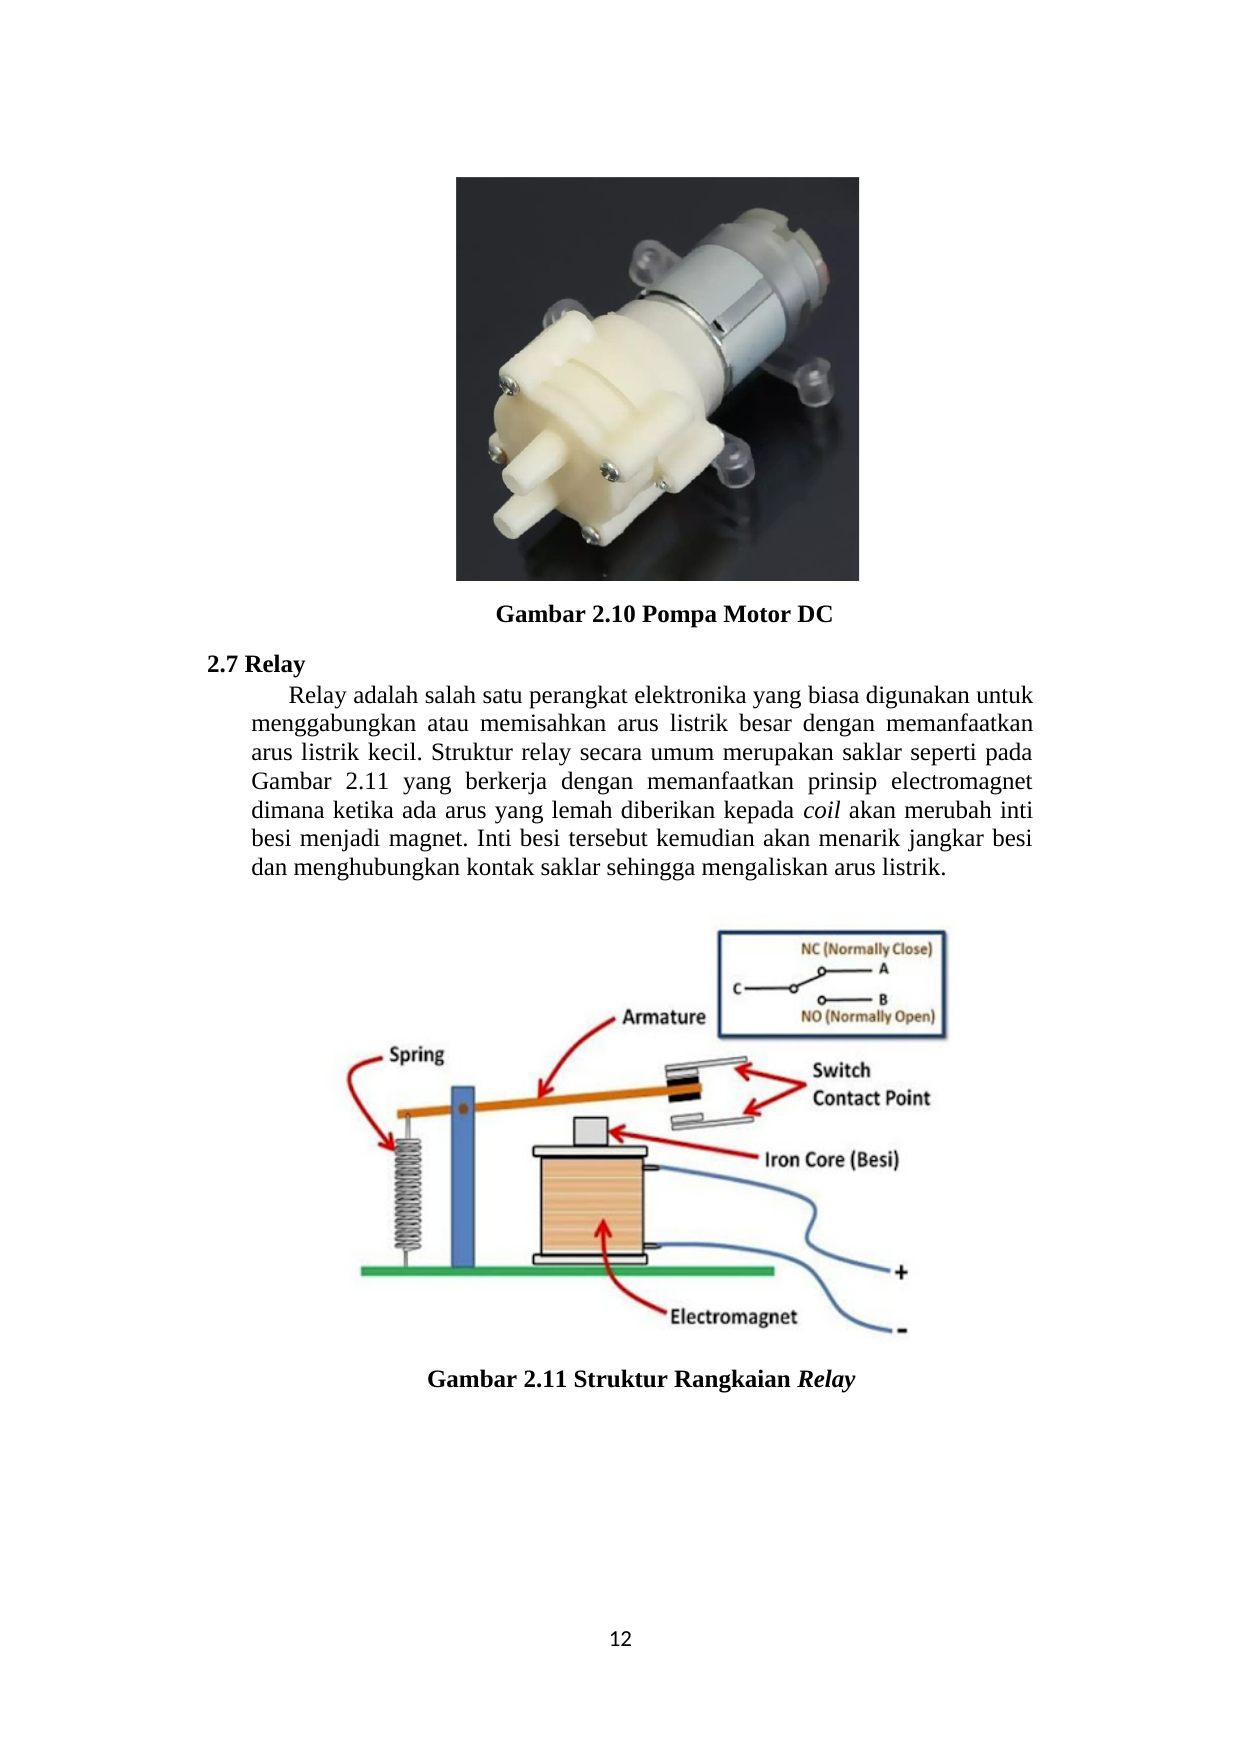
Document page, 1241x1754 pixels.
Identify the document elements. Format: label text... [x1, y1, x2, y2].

list Relay [207, 649, 1033, 677]
text Gambar 2.10 Pompa Motor DC [295, 599, 1033, 628]
picture [456, 177, 860, 581]
text Relay adalah salah satu perangkat elektronika yang biasa digunakan untuk menggabungkan atau memisahkan arus listrik besar dengan memanfaatkan arus listrik kecil. Struktur relay secara umum merupakan saklar seperti pada Gambar 2.11 yang berkerja dengan memanfaatkan prinsip electromagnet dimana ketika ada arus yang lemah diberikan kepada coil akan merubah inti besi menjadi magnet. Inti besi tersebut kemudian akan menarik jangkar besi dan menghubungkan kontak saklar sehingga mengaliskan arus listrik. [251, 680, 1033, 881]
text Gambar 2.11 Struktur Rangkaian Relay [251, 1364, 1033, 1392]
picture [304, 897, 980, 1345]
